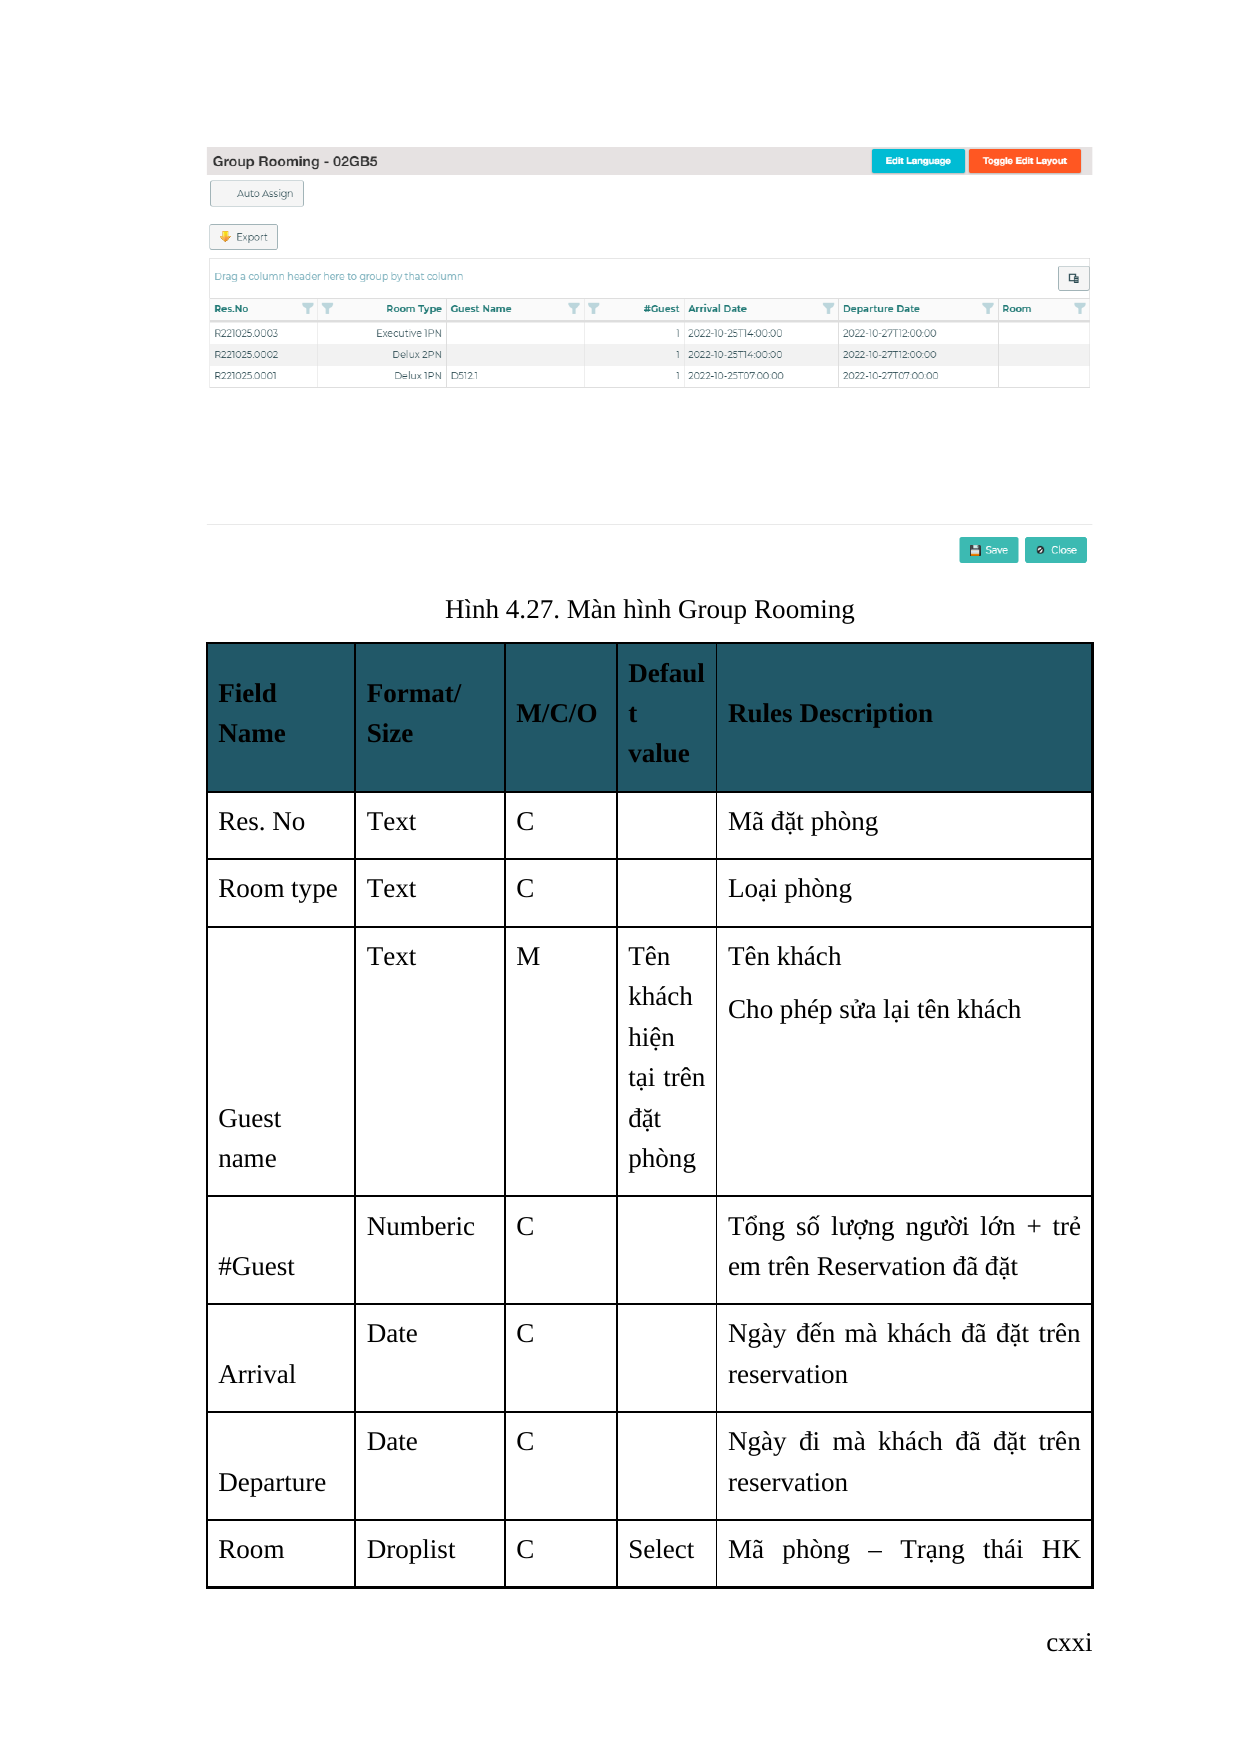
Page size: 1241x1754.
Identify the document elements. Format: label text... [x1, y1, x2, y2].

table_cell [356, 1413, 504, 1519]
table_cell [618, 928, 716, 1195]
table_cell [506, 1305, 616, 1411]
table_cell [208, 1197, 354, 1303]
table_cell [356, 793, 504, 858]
picture [206, 147, 1093, 572]
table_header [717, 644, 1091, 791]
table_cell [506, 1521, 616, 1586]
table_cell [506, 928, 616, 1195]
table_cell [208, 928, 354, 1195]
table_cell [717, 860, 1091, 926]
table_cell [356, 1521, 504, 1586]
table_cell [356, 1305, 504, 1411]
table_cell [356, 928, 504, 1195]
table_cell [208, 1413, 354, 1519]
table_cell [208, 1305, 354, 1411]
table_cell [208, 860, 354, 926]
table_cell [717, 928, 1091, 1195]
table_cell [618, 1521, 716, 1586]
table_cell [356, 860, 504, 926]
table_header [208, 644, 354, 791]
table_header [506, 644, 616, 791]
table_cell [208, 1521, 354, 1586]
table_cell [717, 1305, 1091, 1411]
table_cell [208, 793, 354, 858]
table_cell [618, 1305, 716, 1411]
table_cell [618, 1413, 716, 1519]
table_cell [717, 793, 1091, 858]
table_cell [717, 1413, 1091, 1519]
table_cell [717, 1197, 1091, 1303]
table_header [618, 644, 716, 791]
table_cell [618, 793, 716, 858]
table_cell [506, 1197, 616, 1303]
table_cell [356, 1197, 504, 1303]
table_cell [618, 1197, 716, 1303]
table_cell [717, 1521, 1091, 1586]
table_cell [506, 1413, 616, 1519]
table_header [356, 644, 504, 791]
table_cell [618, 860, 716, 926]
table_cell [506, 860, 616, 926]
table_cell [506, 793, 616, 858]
